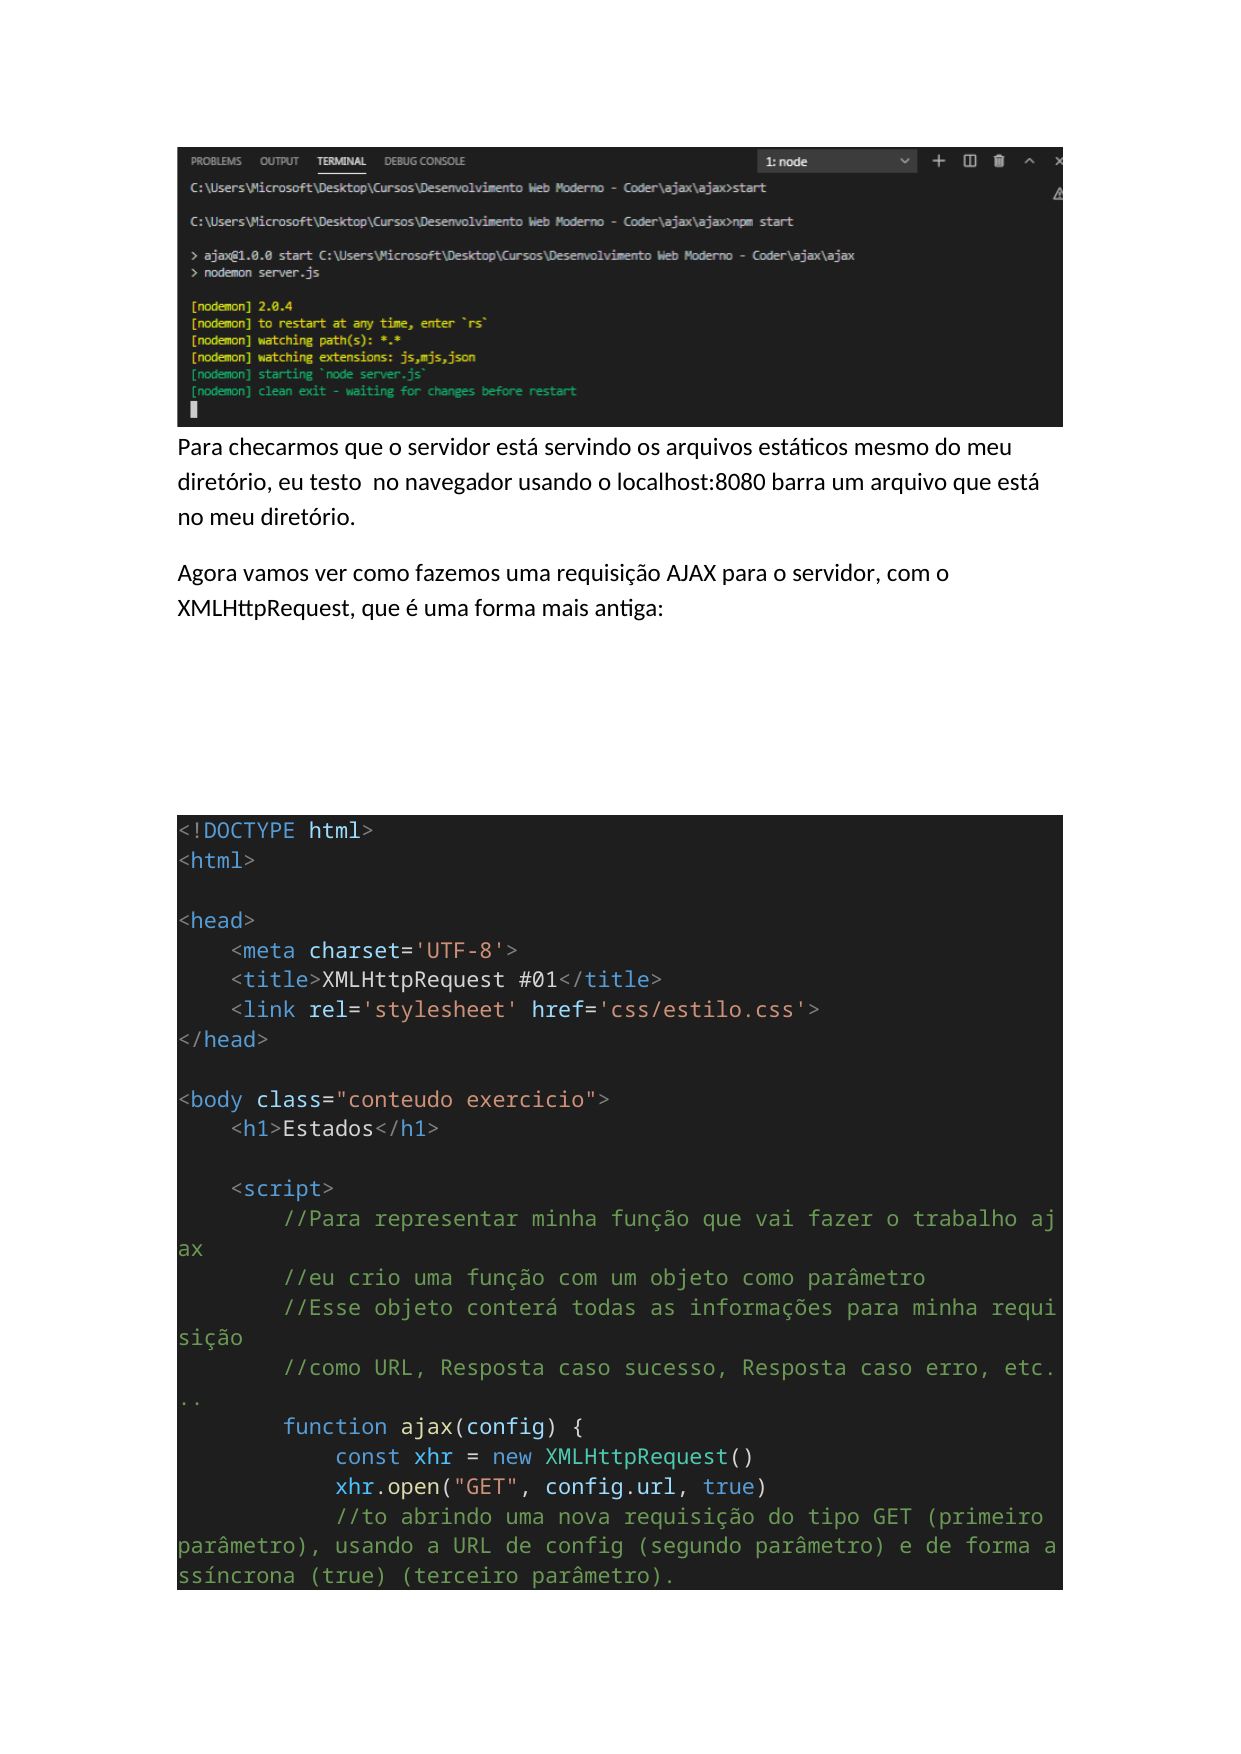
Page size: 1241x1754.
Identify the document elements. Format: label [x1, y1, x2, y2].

picture [177, 147, 1063, 427]
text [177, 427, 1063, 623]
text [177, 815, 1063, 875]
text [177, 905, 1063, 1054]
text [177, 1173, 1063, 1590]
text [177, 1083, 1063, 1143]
